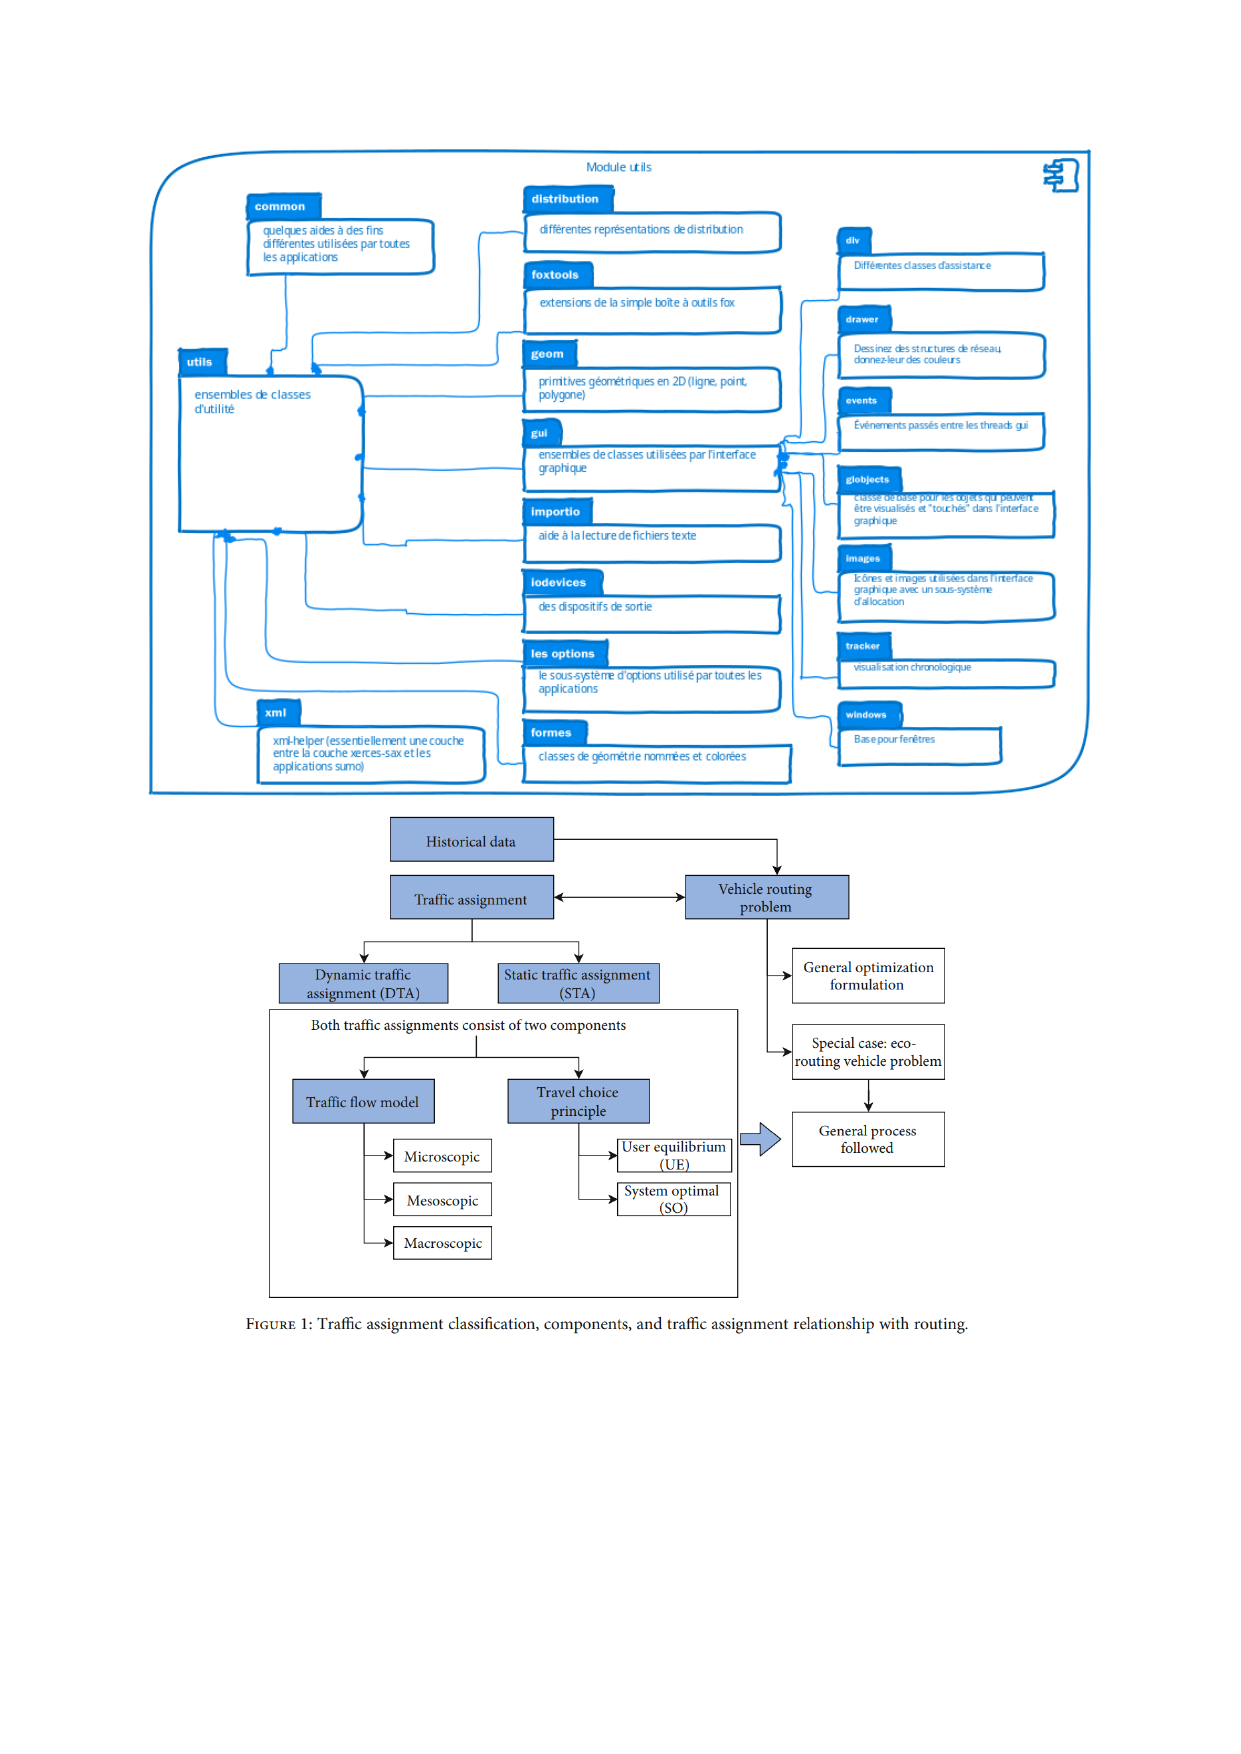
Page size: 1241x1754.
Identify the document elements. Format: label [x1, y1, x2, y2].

picture [147, 797, 1093, 1356]
